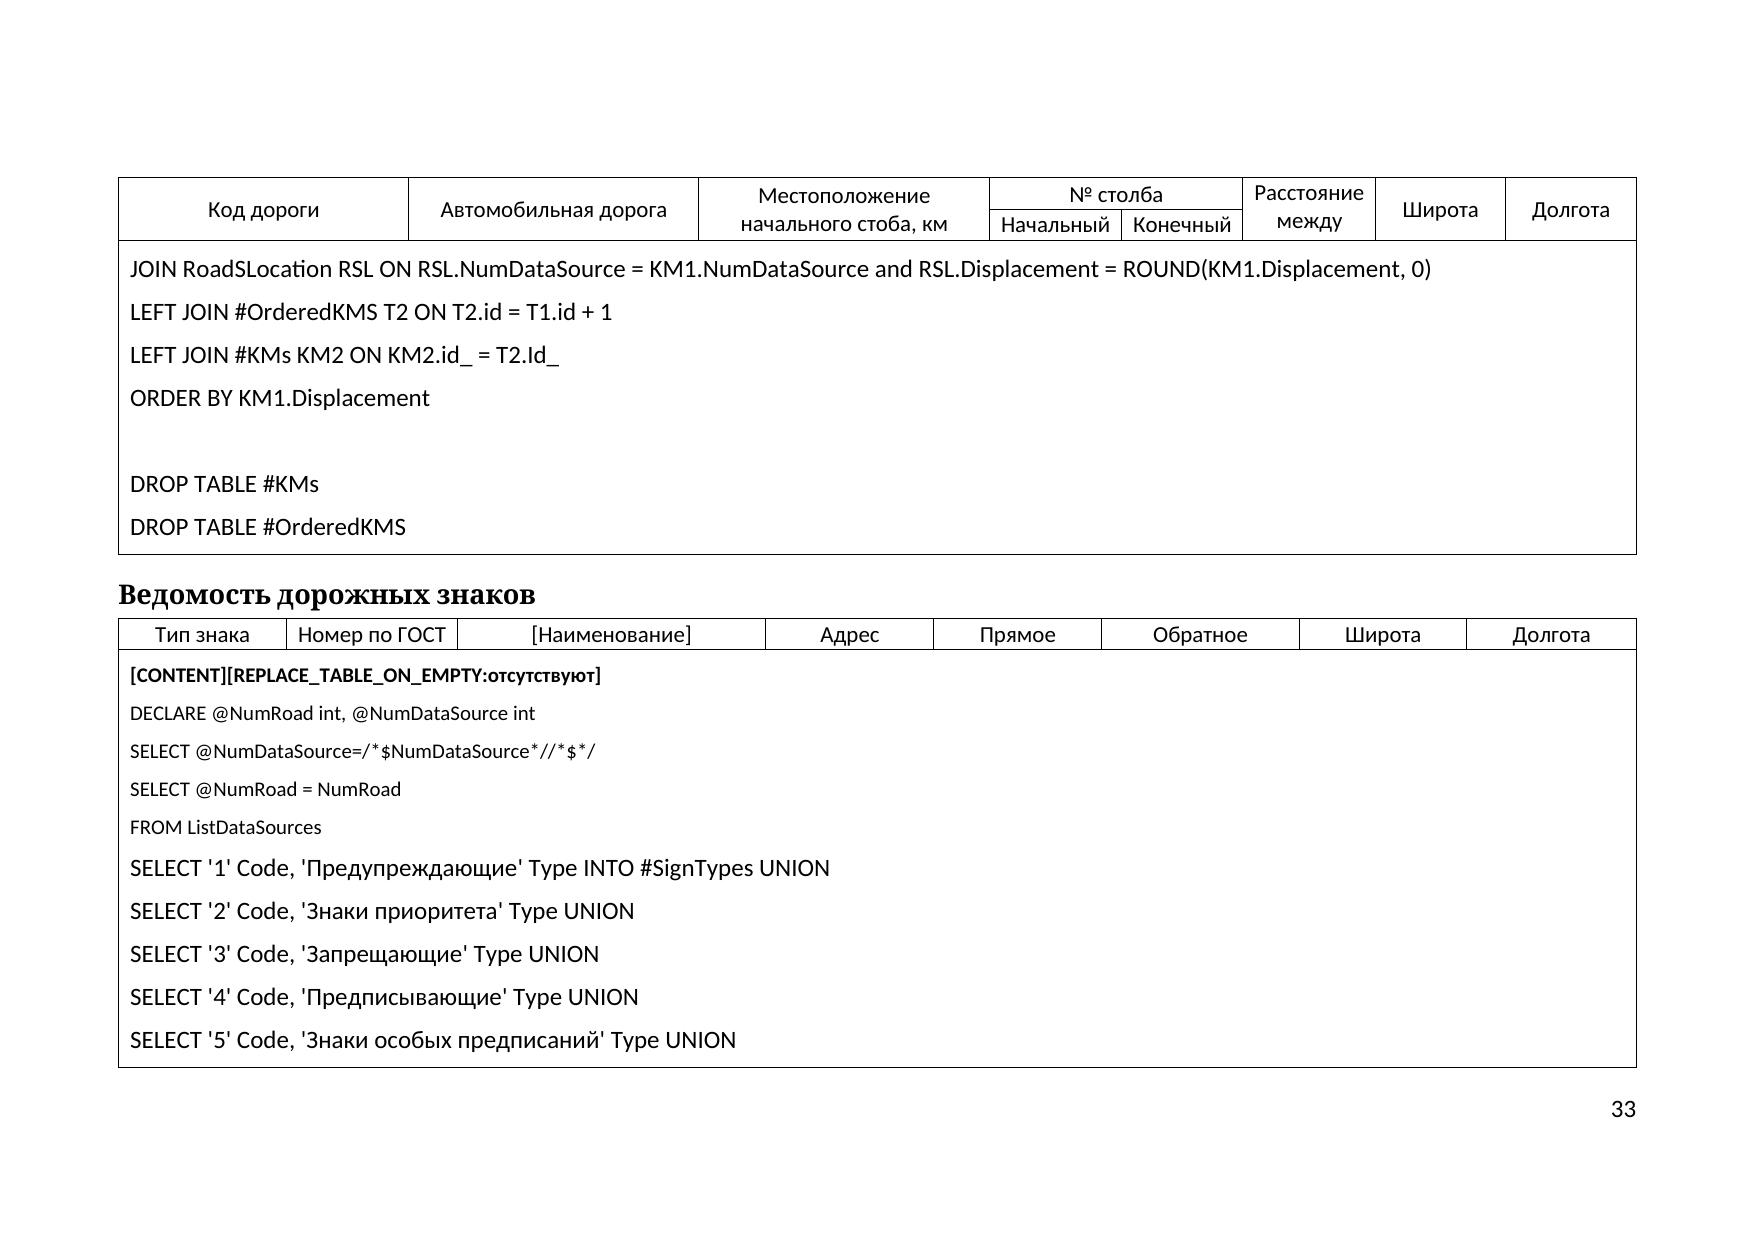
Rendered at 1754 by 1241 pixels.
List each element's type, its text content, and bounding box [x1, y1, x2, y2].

table_header Местоположение начального стоба, км [699, 178, 989, 240]
table_header Широта [1300, 619, 1466, 649]
table_header Адрес [766, 619, 933, 649]
table_header Номер по ГОСТ [287, 619, 457, 649]
table_cell Конечный [1122, 210, 1242, 240]
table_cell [119, 241, 1636, 554]
subtitle Ведомость дорожных знаков [118, 580, 1636, 612]
table_header Расстояние между столбами, м [1243, 178, 1375, 240]
table_cell Начальный [990, 210, 1121, 240]
table_header Долгота [1467, 619, 1636, 649]
table_header Автомобильная дорога [409, 178, 698, 240]
table_header № столба [990, 178, 1242, 208]
table_header Долгота [1506, 178, 1636, 240]
table_header Обратное [1102, 619, 1299, 649]
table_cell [119, 650, 1636, 1067]
table_header Тип знака [119, 619, 286, 649]
table_header [Наименование] [458, 619, 765, 649]
table_header Широта [1376, 178, 1505, 240]
table_header Прямое [934, 619, 1101, 649]
table_header Код дороги [119, 178, 408, 240]
